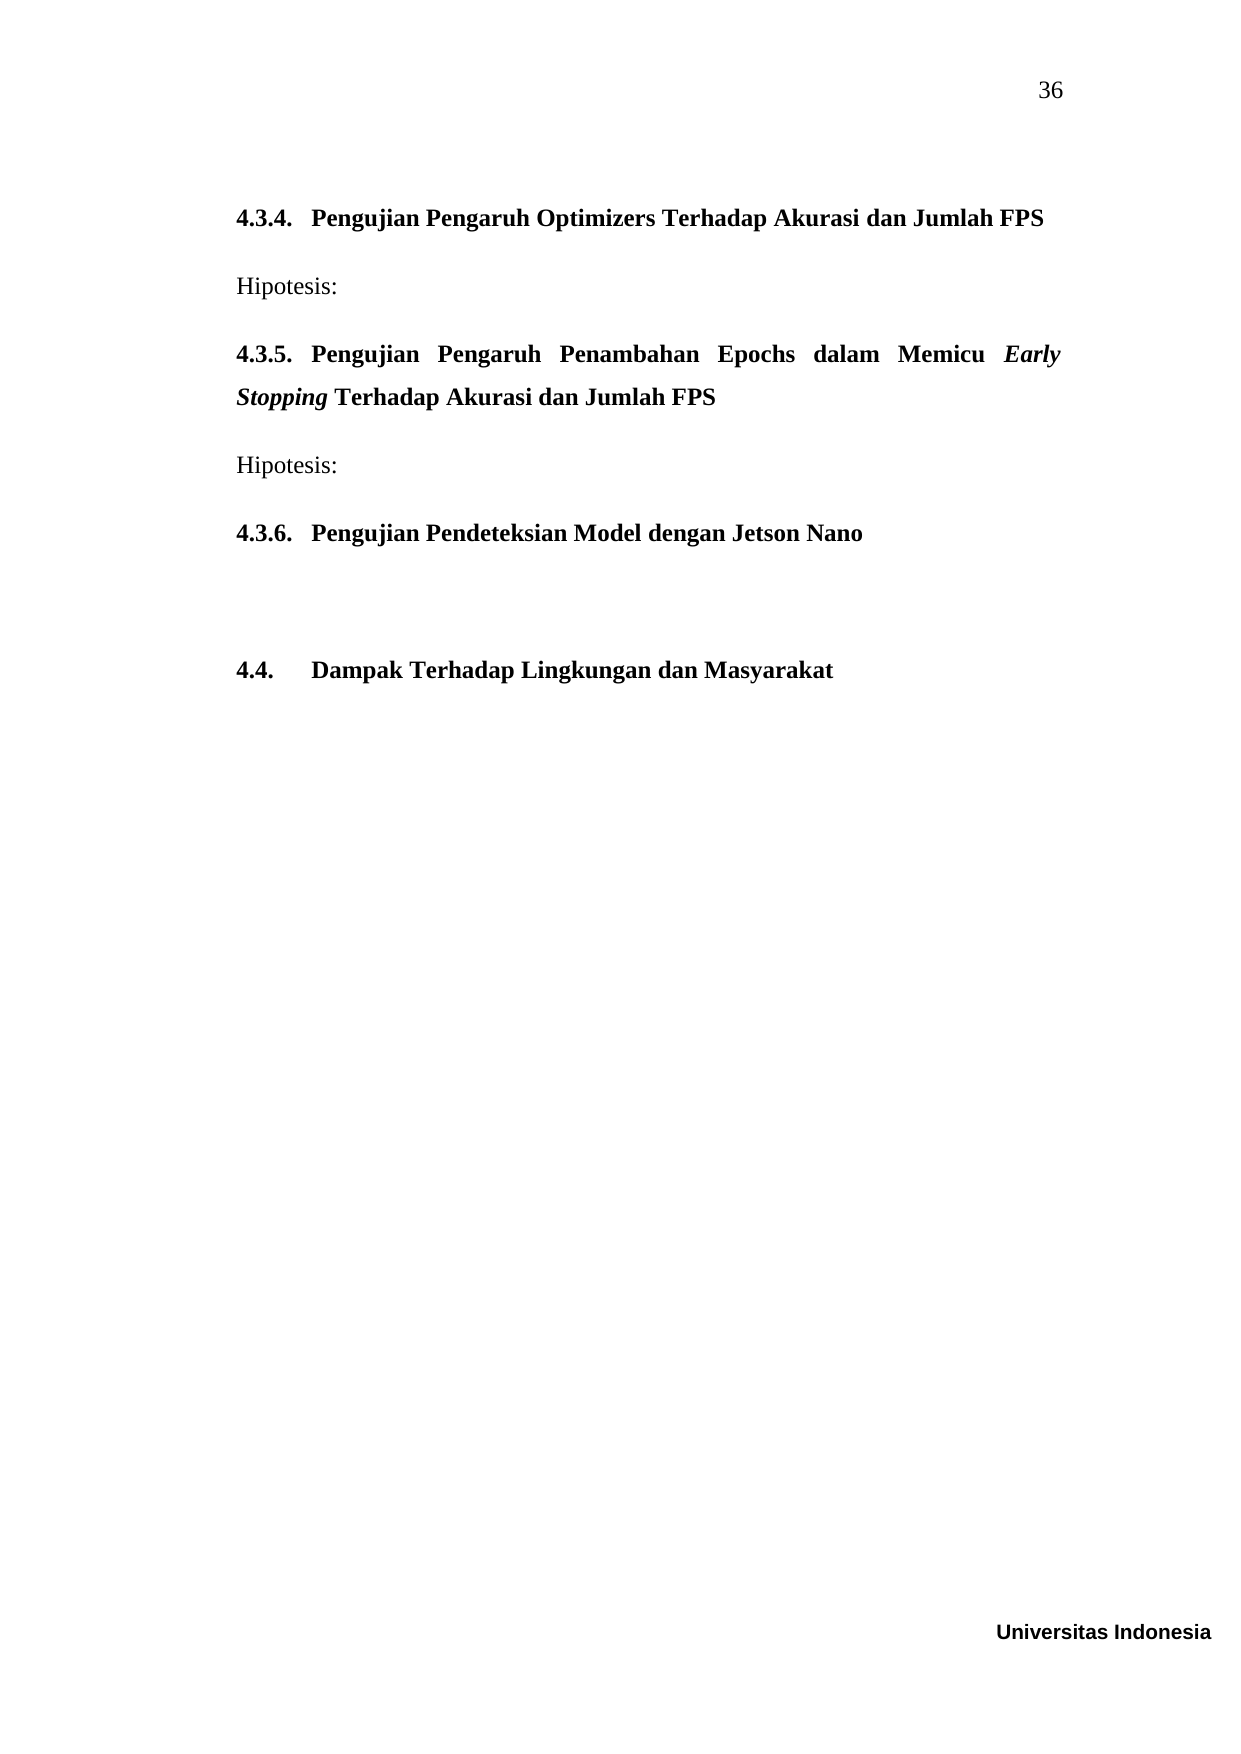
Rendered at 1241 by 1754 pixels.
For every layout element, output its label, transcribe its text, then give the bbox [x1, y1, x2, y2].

subtitle Pengujian Pengaruh Penambahan Epochs dalam Memicu Early Stopping Terhadap Akurasi dan Jumlah FPS [236, 339, 1063, 411]
text Hipotesis: [236, 271, 1063, 300]
subtitle Pengujian Pendeteksian Model dengan Jetson Nano [236, 518, 1063, 547]
subtitle Dampak Terhadap Lingkungan dan Masyarakat [236, 655, 1063, 683]
subtitle Pengujian Pengaruh Optimizers Terhadap Akurasi dan Jumlah FPS [236, 203, 1063, 232]
text Hipotesis: [236, 450, 1063, 479]
